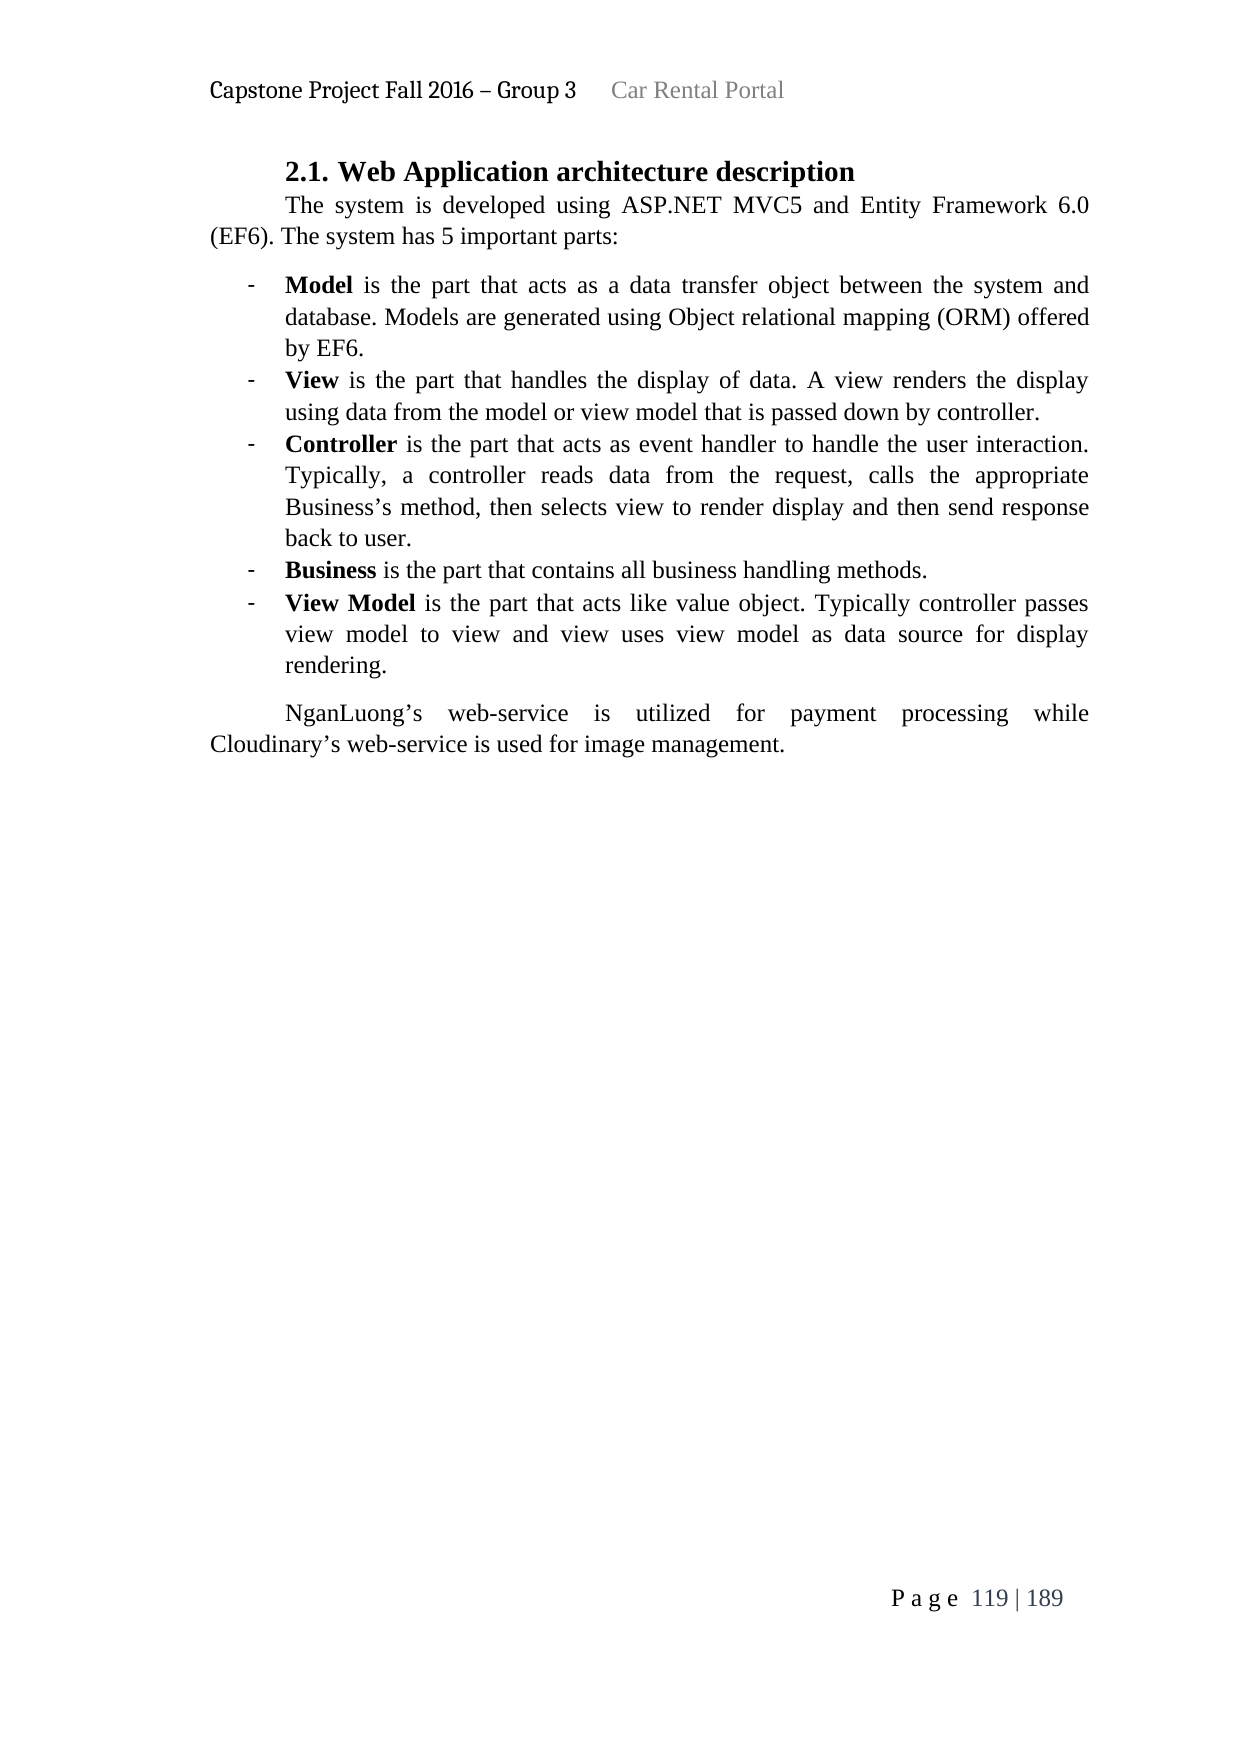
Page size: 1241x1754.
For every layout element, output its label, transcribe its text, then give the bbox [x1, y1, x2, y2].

list Model is the part that acts as a data transfer object between the system and database. Models are generated using Object relational mapping (ORM) offered by EF6. [247, 269, 1090, 362]
list View is the part that handles the display of data. A view renders the display using data from the model or view model that is passed down by controller. [247, 364, 1090, 426]
list Business is the part that contains all business handling methods. [247, 554, 1090, 584]
subtitle Web Application architecture description [285, 154, 1090, 188]
list View Model is the part that acts like value object. Typically controller passes view model to view and view uses view model as data source for display rendering. [247, 587, 1090, 679]
text The system is developed using ASP.NET MVC5 and Entity Framework 6.0 (EF6). The system has 5 important parts: [210, 190, 1090, 250]
list Controller is the part that acts as event handler to handle the user interaction. Typically, a controller reads data from the request, calls the appropriate Business’s method, then selects view to render display and then send response back to user. [247, 428, 1090, 551]
text NganLuong’s web-service is utilized for payment processing while Cloudinary’s web-service is used for image management. [210, 698, 1090, 758]
